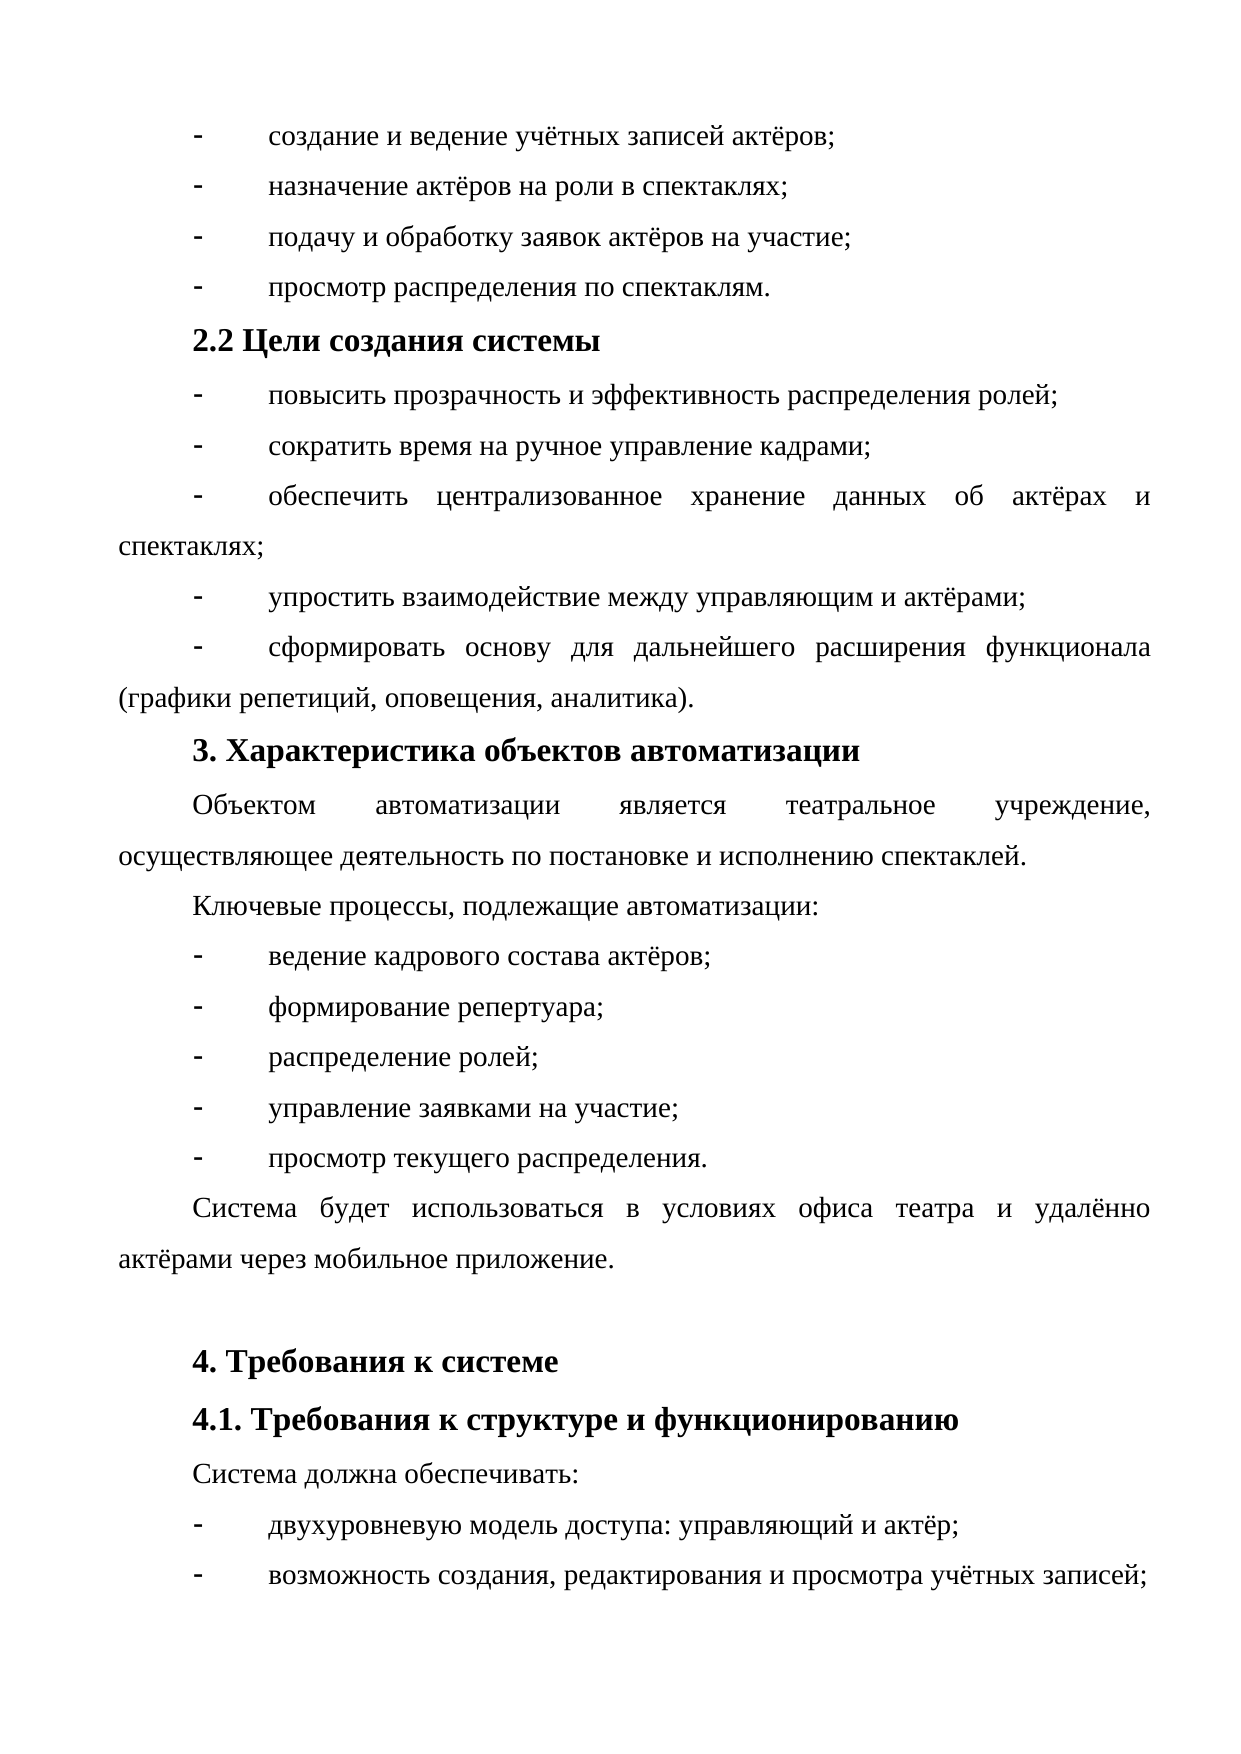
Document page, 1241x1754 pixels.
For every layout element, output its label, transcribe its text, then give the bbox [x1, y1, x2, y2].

list возможность создания, редактирования и просмотра учётных записей; [118, 1557, 1152, 1591]
list сократить время на ручное управление кадрами; [118, 428, 1152, 461]
text 3. Характеристика объектов автоматизации [118, 730, 1152, 768]
list двухуровневую модель доступа: управляющий и актёр; [118, 1507, 1152, 1540]
list просмотр текущего распределения. [118, 1140, 1152, 1174]
text Ключевые процессы, подлежащие автоматизации: [118, 888, 1152, 922]
list подачу и обработку заявок актёров на участие; [118, 219, 1152, 253]
text 4. Требования к системе [118, 1341, 1152, 1380]
text Объектом автоматизации является театральное учреждение, осуществляющее деятельность по постановке и исполнению спектаклей. [118, 787, 1152, 871]
list управление заявками на участие; [118, 1090, 1152, 1123]
list сформировать основу для дальнейшего расширения функционала (графики репетиций, оповещения, аналитика). [118, 629, 1152, 713]
text 4.1. Требования к структуре и функционированию [118, 1399, 1152, 1437]
list назначение актёров на роли в спектаклях; [118, 168, 1152, 202]
list формирование репертуара; [118, 989, 1152, 1022]
list повысить прозрачность и эффективность распределения ролей; [118, 377, 1152, 411]
list упростить взаимодействие между управляющим и актёрами; [118, 579, 1152, 612]
text 2.2 Цели создания системы [118, 320, 1152, 358]
list просмотр распределения по спектаклям. [118, 269, 1152, 303]
list распределение ролей; [118, 1039, 1152, 1073]
text Система будет использоваться в условиях офиса театра и удалённо актёрами через мобильное приложение. [118, 1191, 1152, 1274]
list создание и ведение учётных записей актёров; [118, 118, 1152, 152]
list ведение кадрового состава актёров; [118, 938, 1152, 972]
text Система должна обеспечивать: [118, 1456, 1152, 1490]
list обеспечить централизованное хранение данных об актёрах и спектаклях; [118, 478, 1152, 562]
